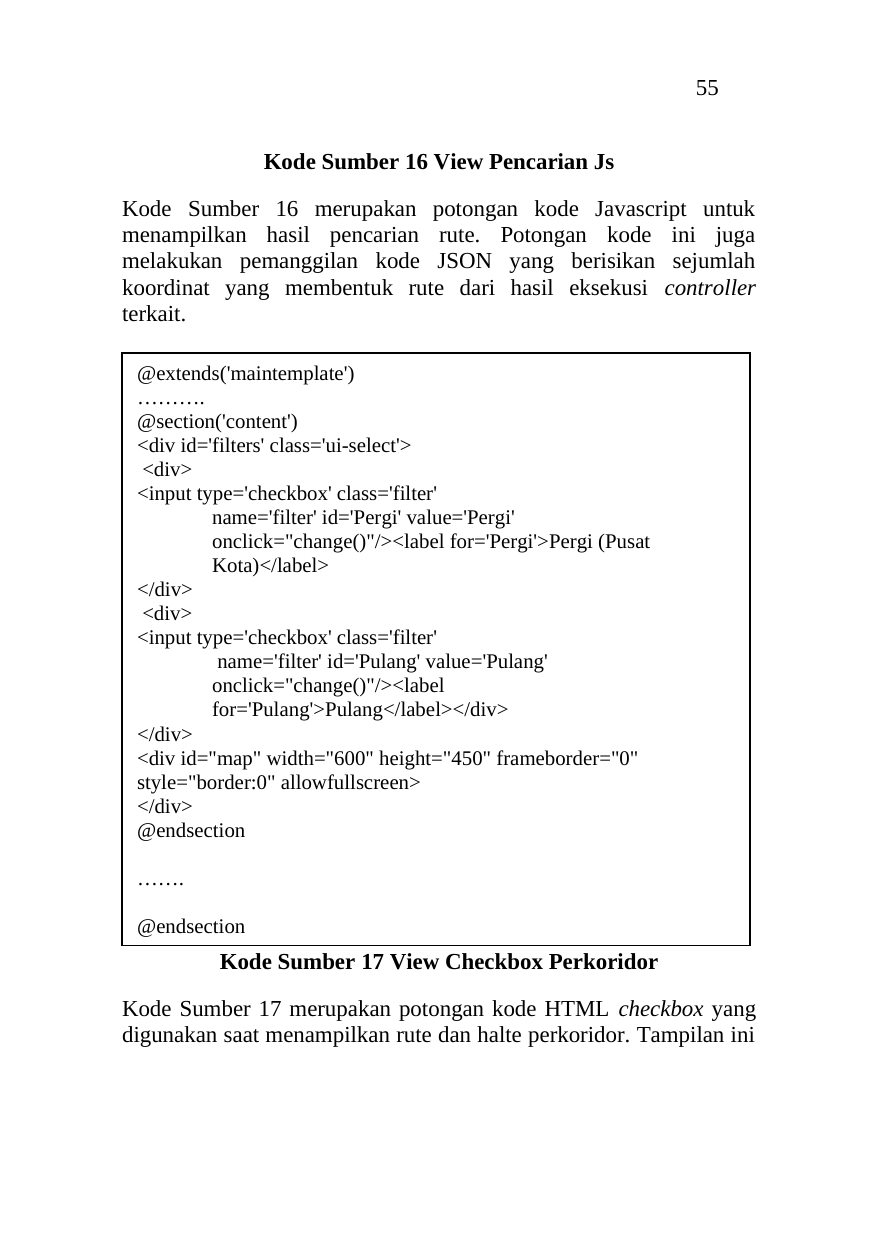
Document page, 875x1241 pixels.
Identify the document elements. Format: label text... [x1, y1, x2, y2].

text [122, 995, 756, 1048]
text Kode Sumber 16 merupakan potongan kode Javascript untuk menampilkan hasil pencarian rute. Potongan kode ini juga melakukan pemanggilan kode JSON yang berisikan sejumlah koordinat yang membentuk rute dari hasil eksekusi controller terkait. [122, 195, 756, 327]
